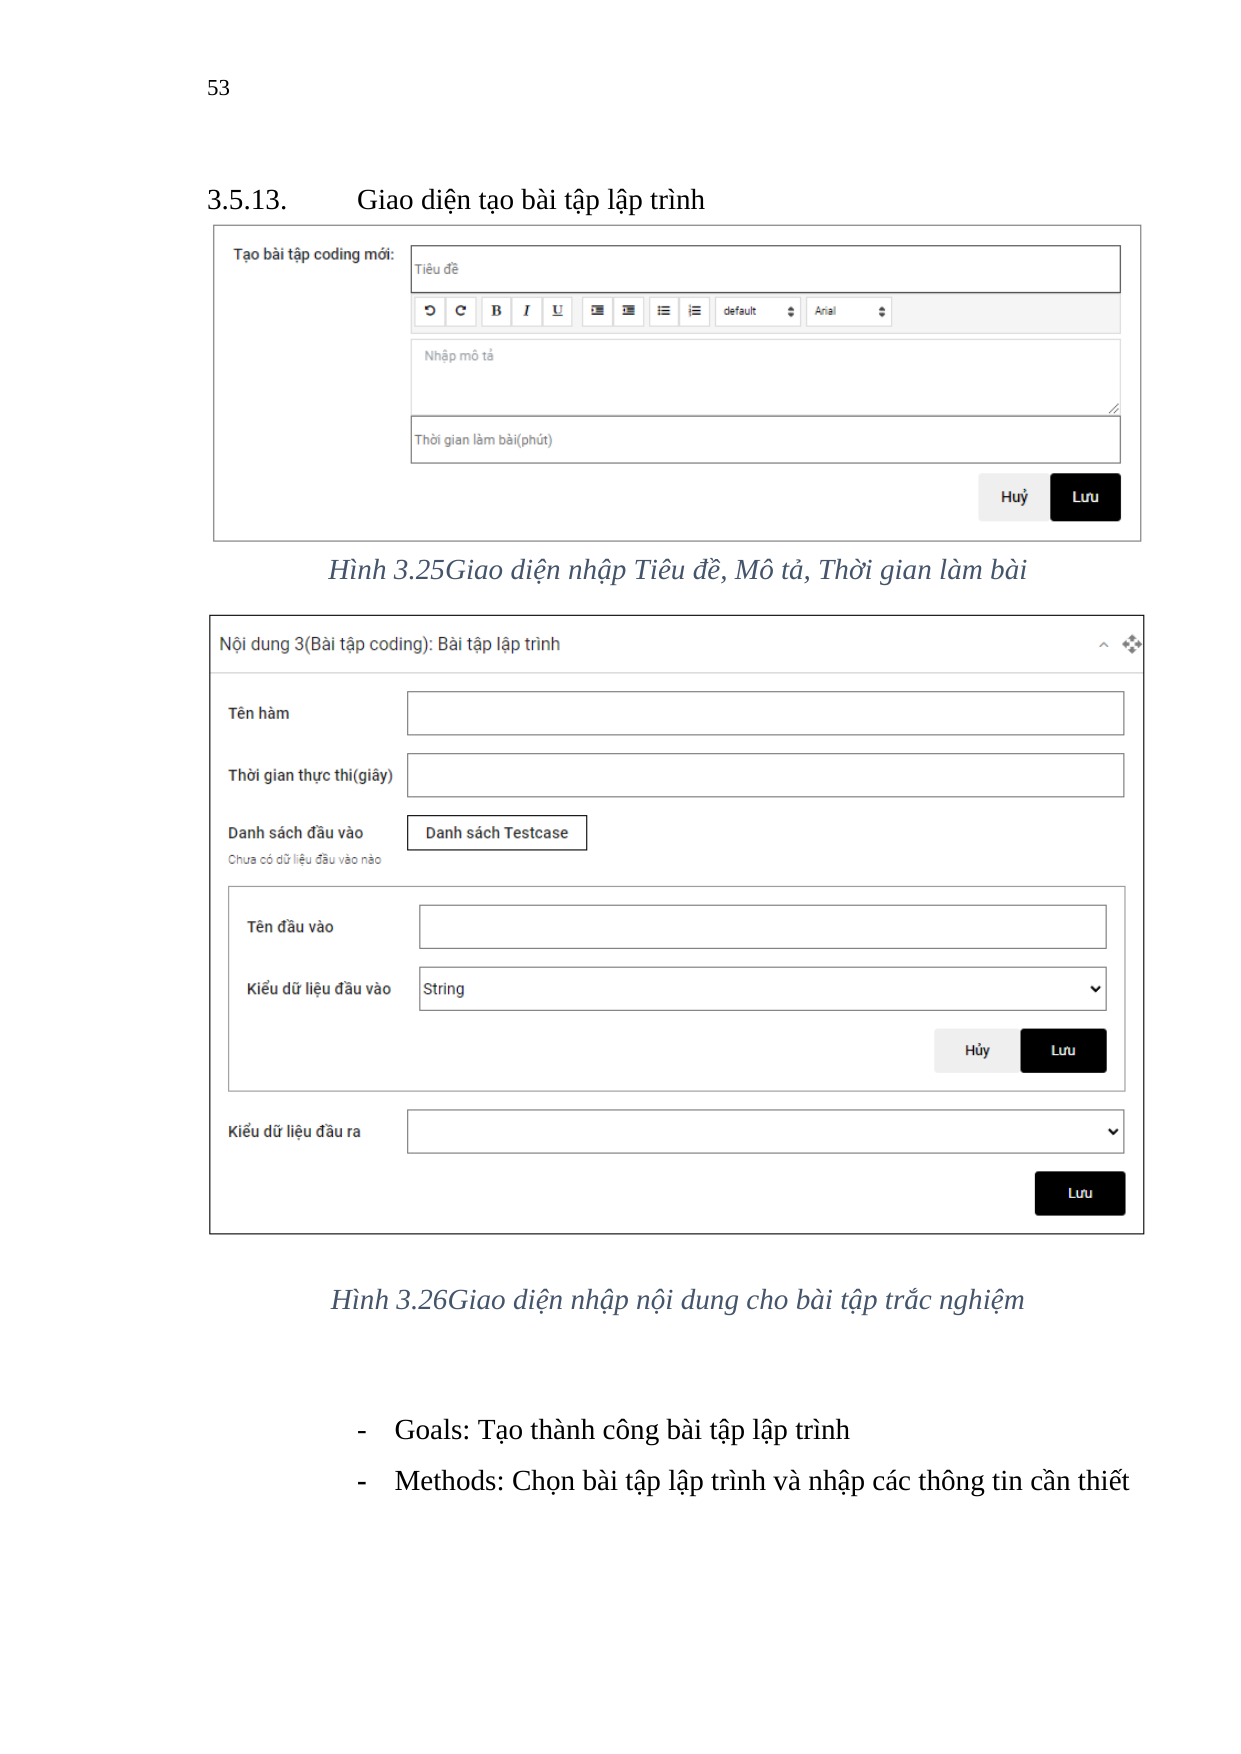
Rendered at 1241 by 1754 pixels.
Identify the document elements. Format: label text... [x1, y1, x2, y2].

list Methods: Chọn bài tập lập trình và nhập các thông tin cần thiết [357, 1463, 1152, 1496]
subtitle Giao diện tạo bài tập lập trình [207, 182, 1152, 216]
picture [206, 220, 1151, 549]
list Goals: Tạo thành công bài tập lập trình [357, 1412, 1152, 1446]
picture [206, 606, 1151, 1240]
